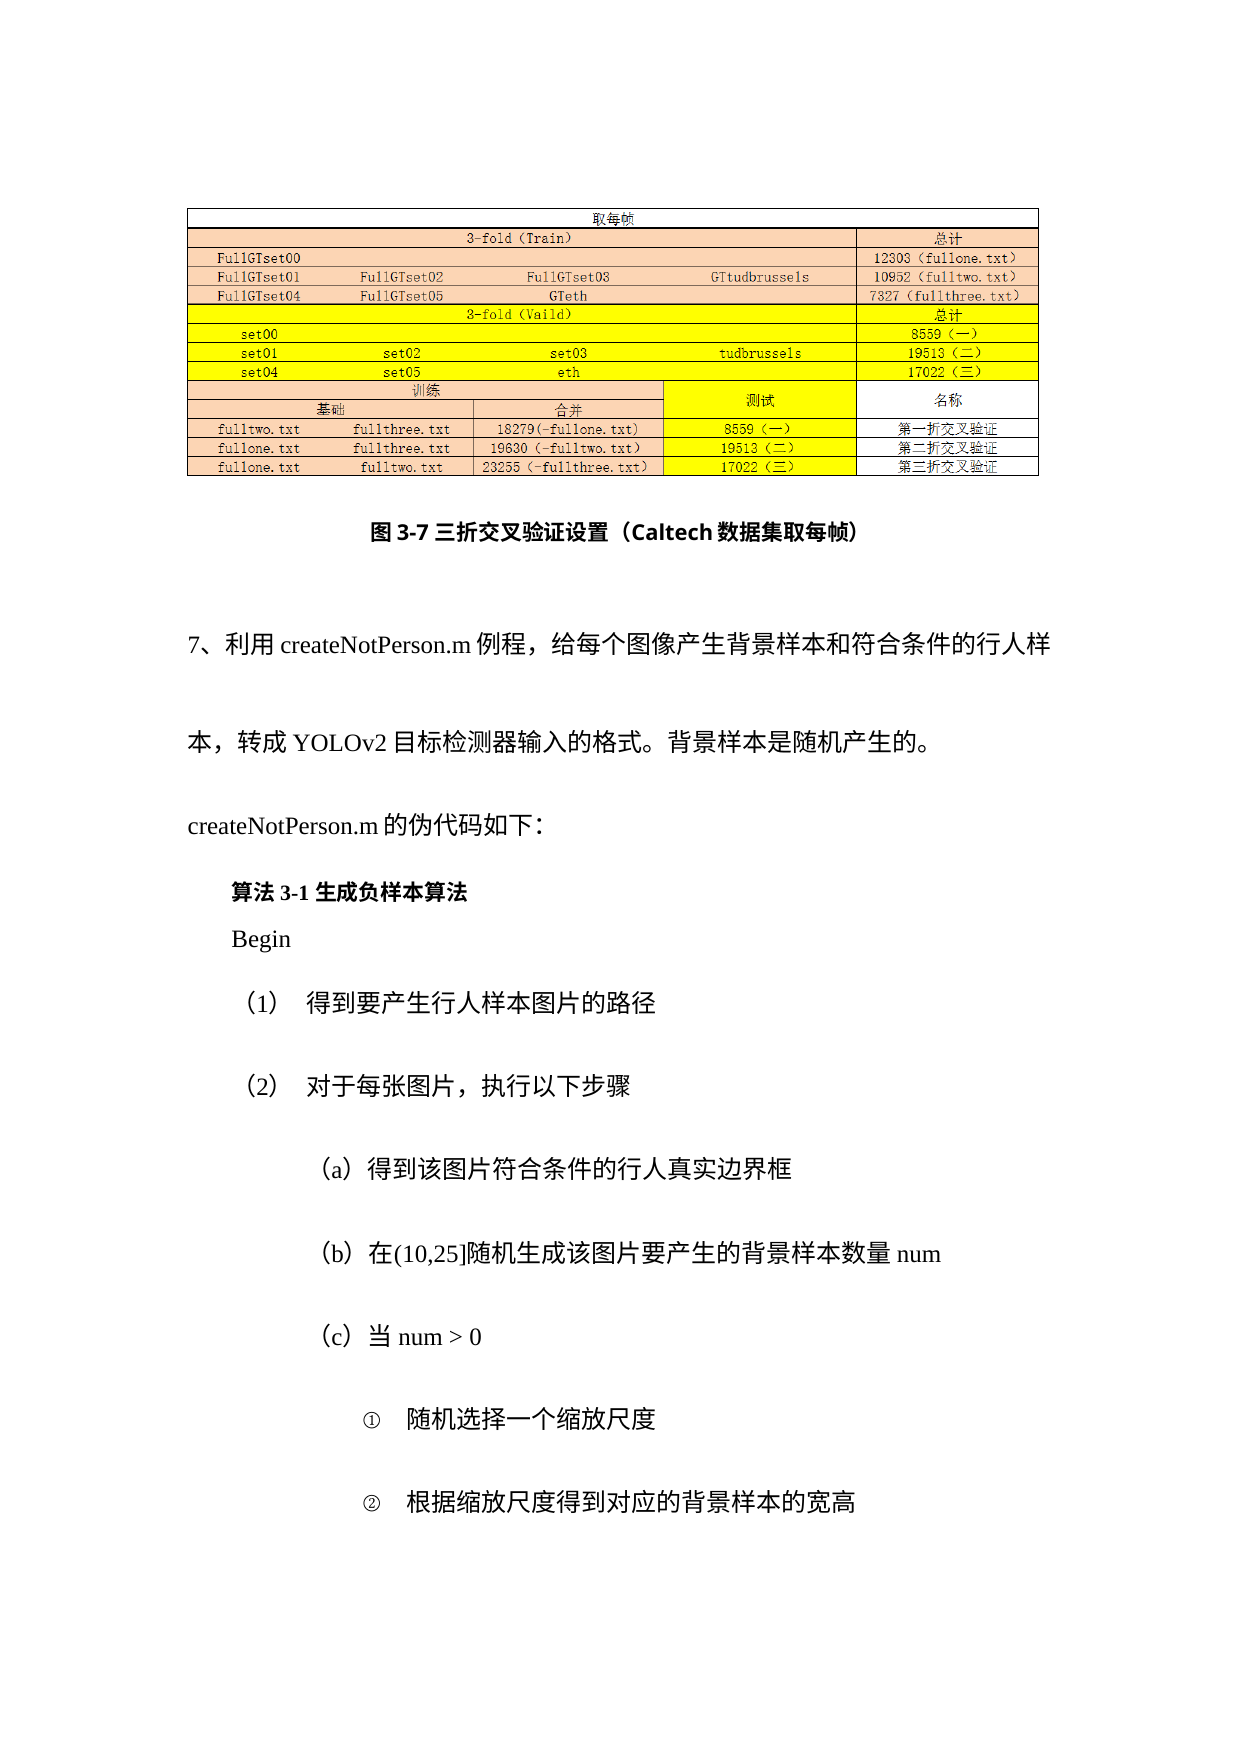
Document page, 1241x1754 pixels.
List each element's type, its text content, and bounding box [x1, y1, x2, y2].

text 7、利用createNotPerson.m例程，给每个图像产生背景样本和符合条件的行人样本，转成YOLOv2目标检测器输入的格式。背景样本是随机产生的。 [187, 610, 1053, 773]
text （b）在(10,25]随机生成该图片要产生的背景样本数量num [306, 1219, 1053, 1284]
text createNotPerson.m的伪代码如下： [187, 791, 1053, 856]
text 算法 3-1 生成负样本算法 [187, 874, 1053, 907]
text （c）当 num > 0 [306, 1302, 1053, 1367]
list 根据缩放尺度得到对应的背景样本的宽高 [362, 1468, 1053, 1533]
list 随机选择一个缩放尺度 [362, 1385, 1053, 1450]
text 图 3-7 三折交叉验证设置（Caltech数据集取每帧） [187, 515, 1053, 547]
list 得到要产生行人样本图片的路径 [231, 969, 1053, 1034]
picture [188, 209, 1038, 475]
text （a）得到该图片符合条件的行人真实边界框 [306, 1136, 1053, 1201]
list 对于每张图片，执行以下步骤 [231, 1052, 1053, 1117]
text Begin [187, 922, 1053, 955]
